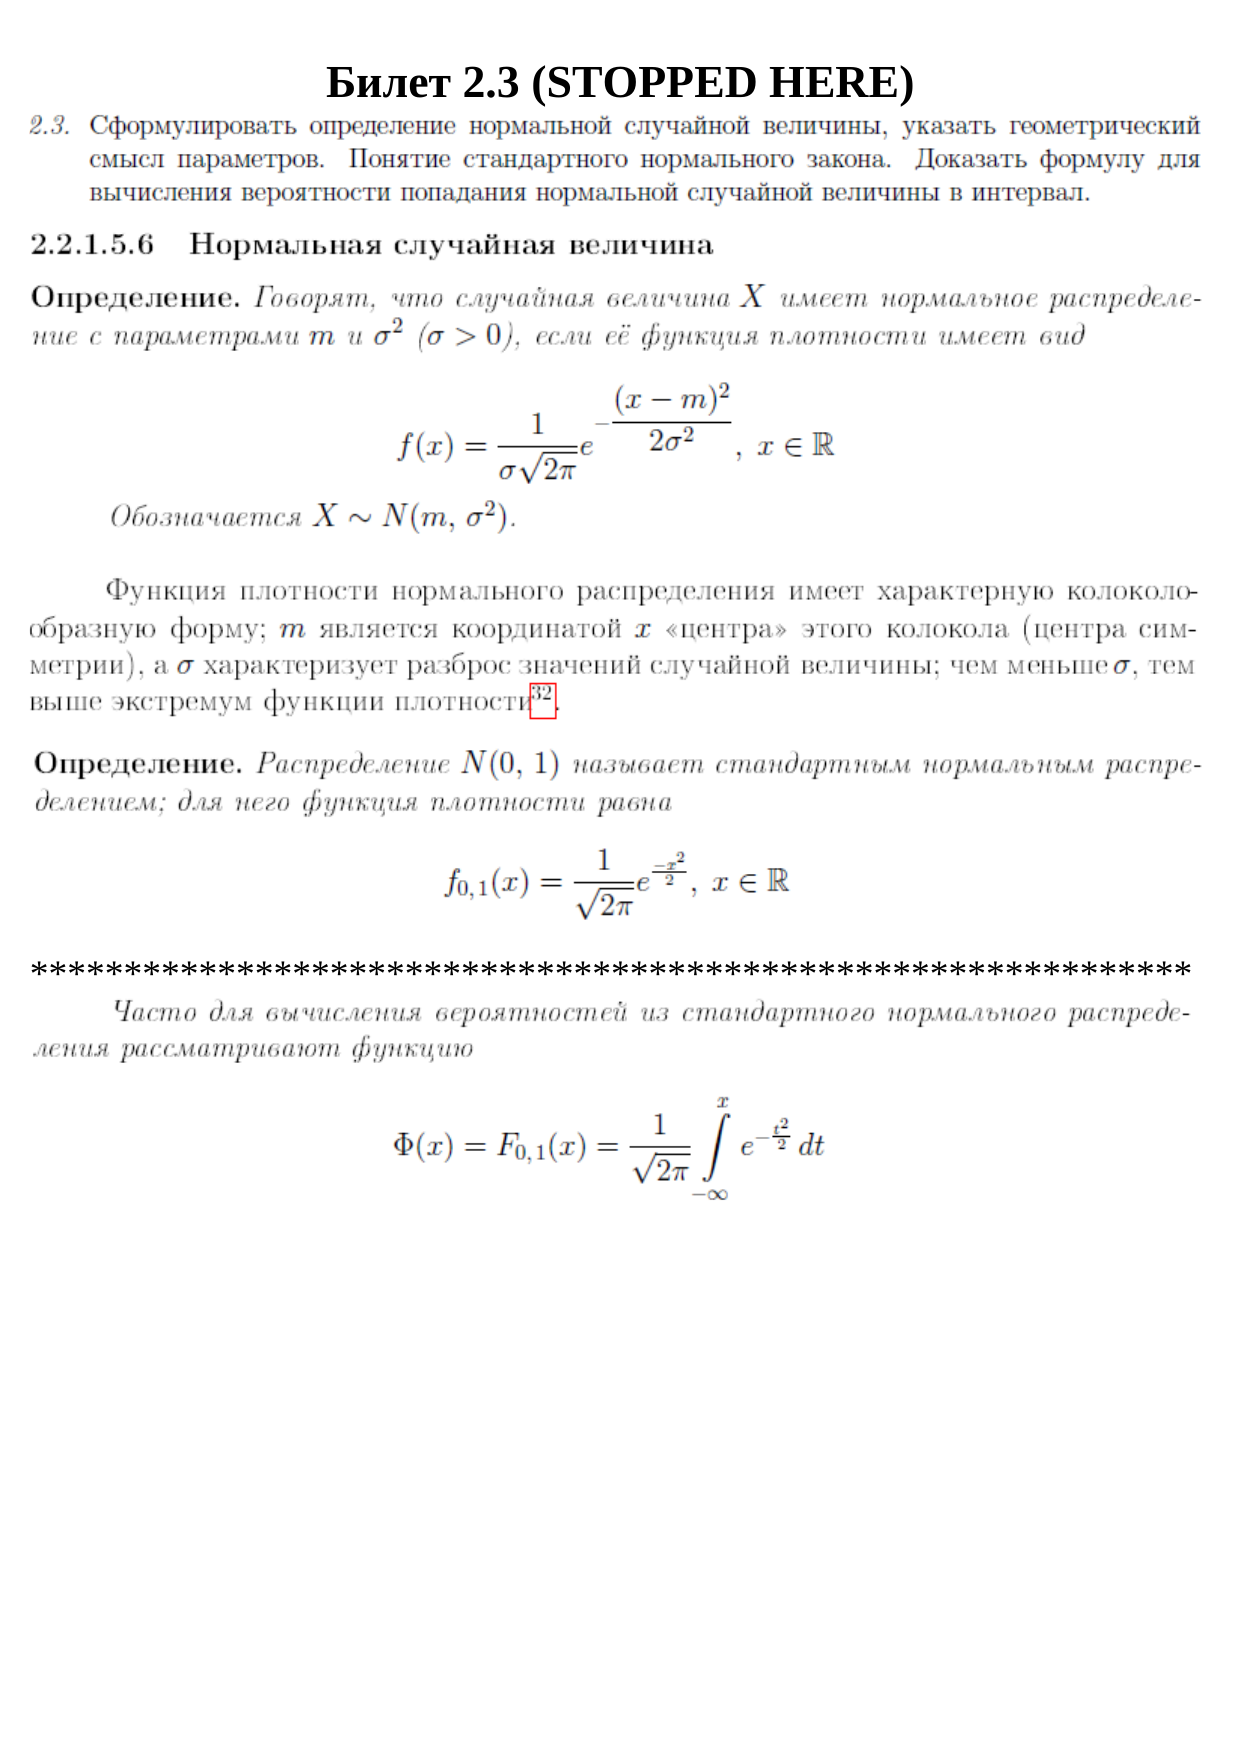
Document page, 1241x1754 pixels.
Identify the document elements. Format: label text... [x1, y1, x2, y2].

picture [29, 743, 1211, 932]
subtitle Билет 2.3 (STOPPED HERE) [29, 54, 1211, 107]
picture [29, 998, 1201, 1206]
picture [29, 111, 1211, 208]
picture [29, 227, 1211, 552]
picture [29, 571, 1211, 724]
